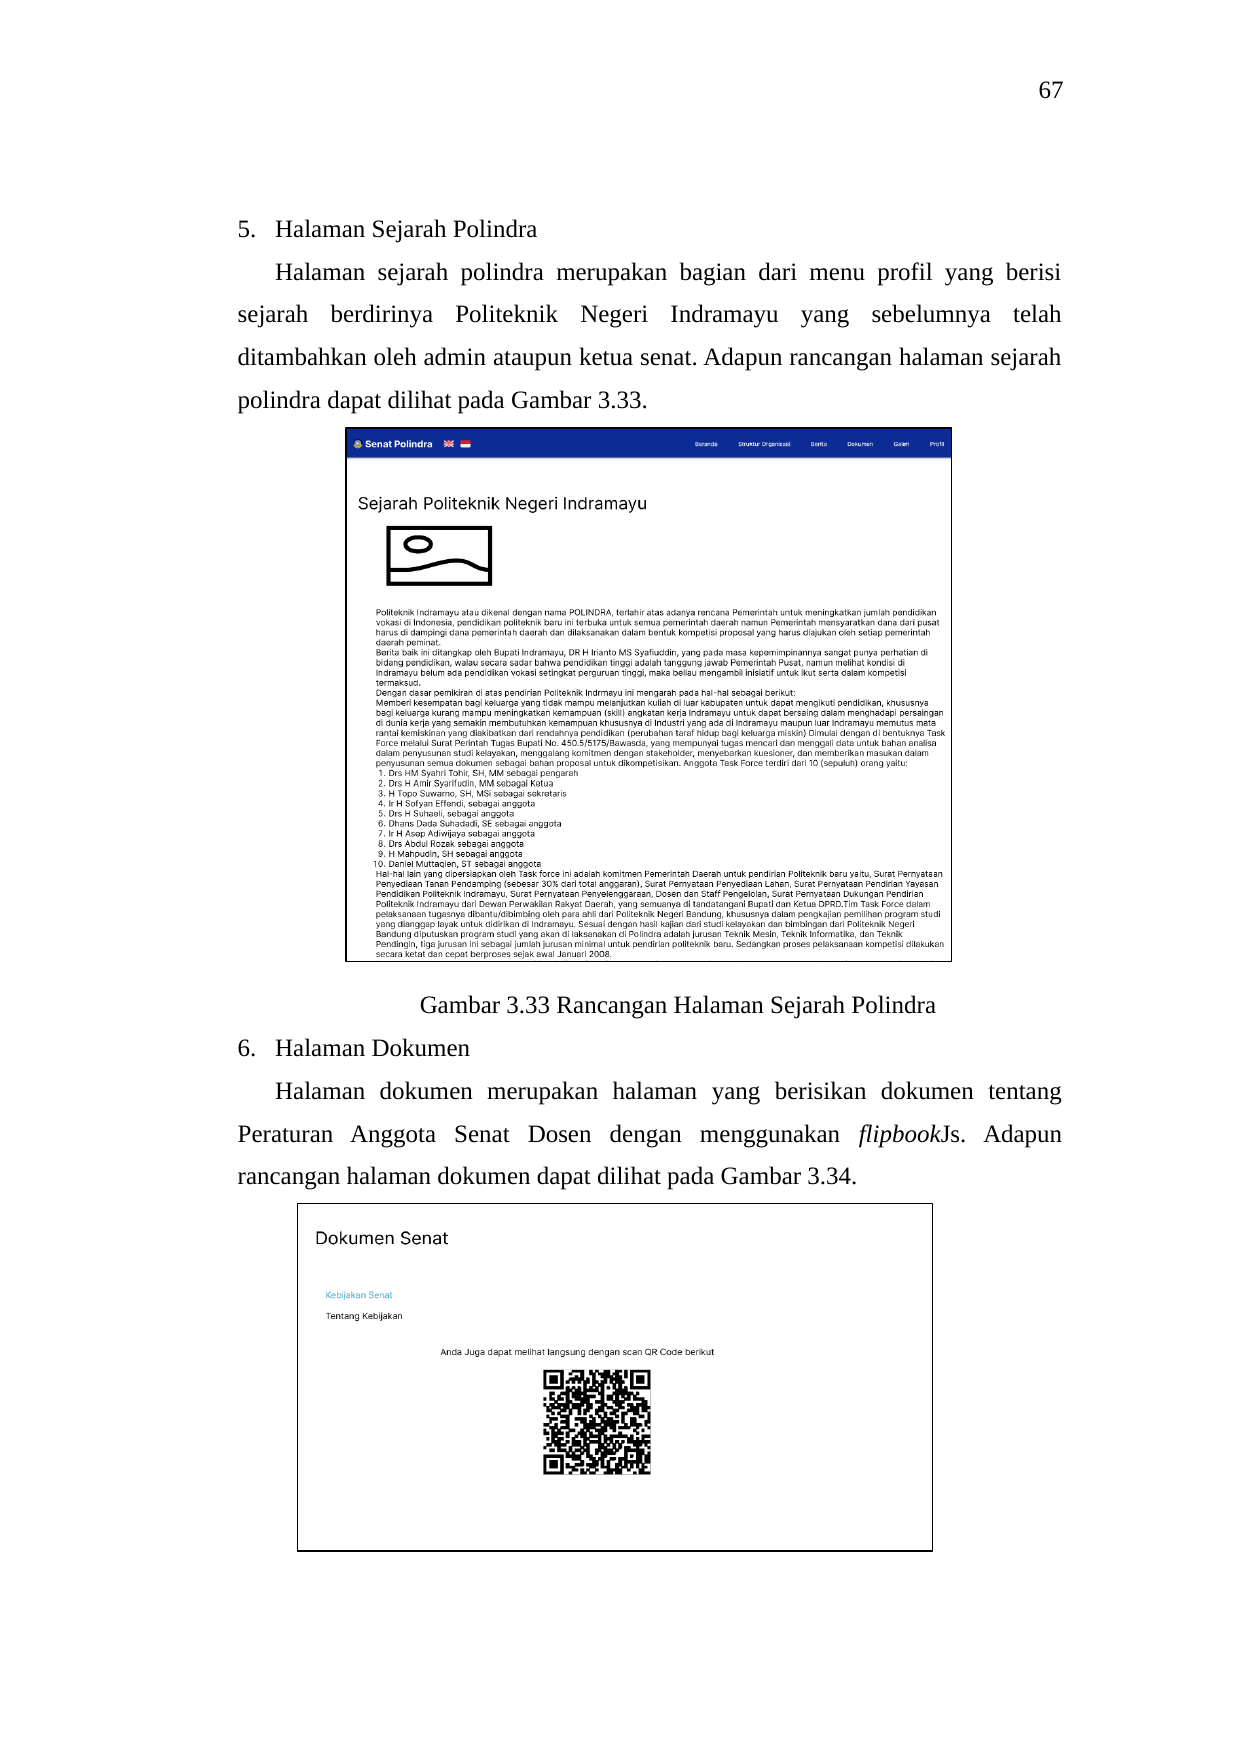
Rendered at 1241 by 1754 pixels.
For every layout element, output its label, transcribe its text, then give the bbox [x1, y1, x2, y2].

text Halaman dokumen merupakan halaman yang berisikan dokumen tentang Peraturan Anggota Senat Dosen dengan menggunakan flipbookJs. Adapun rancangan halaman dokumen dapat dilihat pada Gambar 3.34. [237, 1076, 1062, 1190]
text Halaman sejarah polindra merupakan bagian dari menu profil yang berisi sejarah berdirinya Politeknik Negeri Indramayu yang sebelumnya telah ditambahkan oleh admin ataupun ketua senat. Adapun rancangan halaman sejarah polindra dapat dilihat pada Gambar 3.33. [237, 257, 1062, 414]
list Halaman Sejarah Polindra [237, 214, 1062, 242]
picture [347, 429, 951, 961]
picture [298, 1204, 932, 1550]
list Halaman Dokumen [237, 1033, 1062, 1062]
text Gambar 3.33 Rancangan Halaman Sejarah Polindra [419, 990, 1062, 1019]
